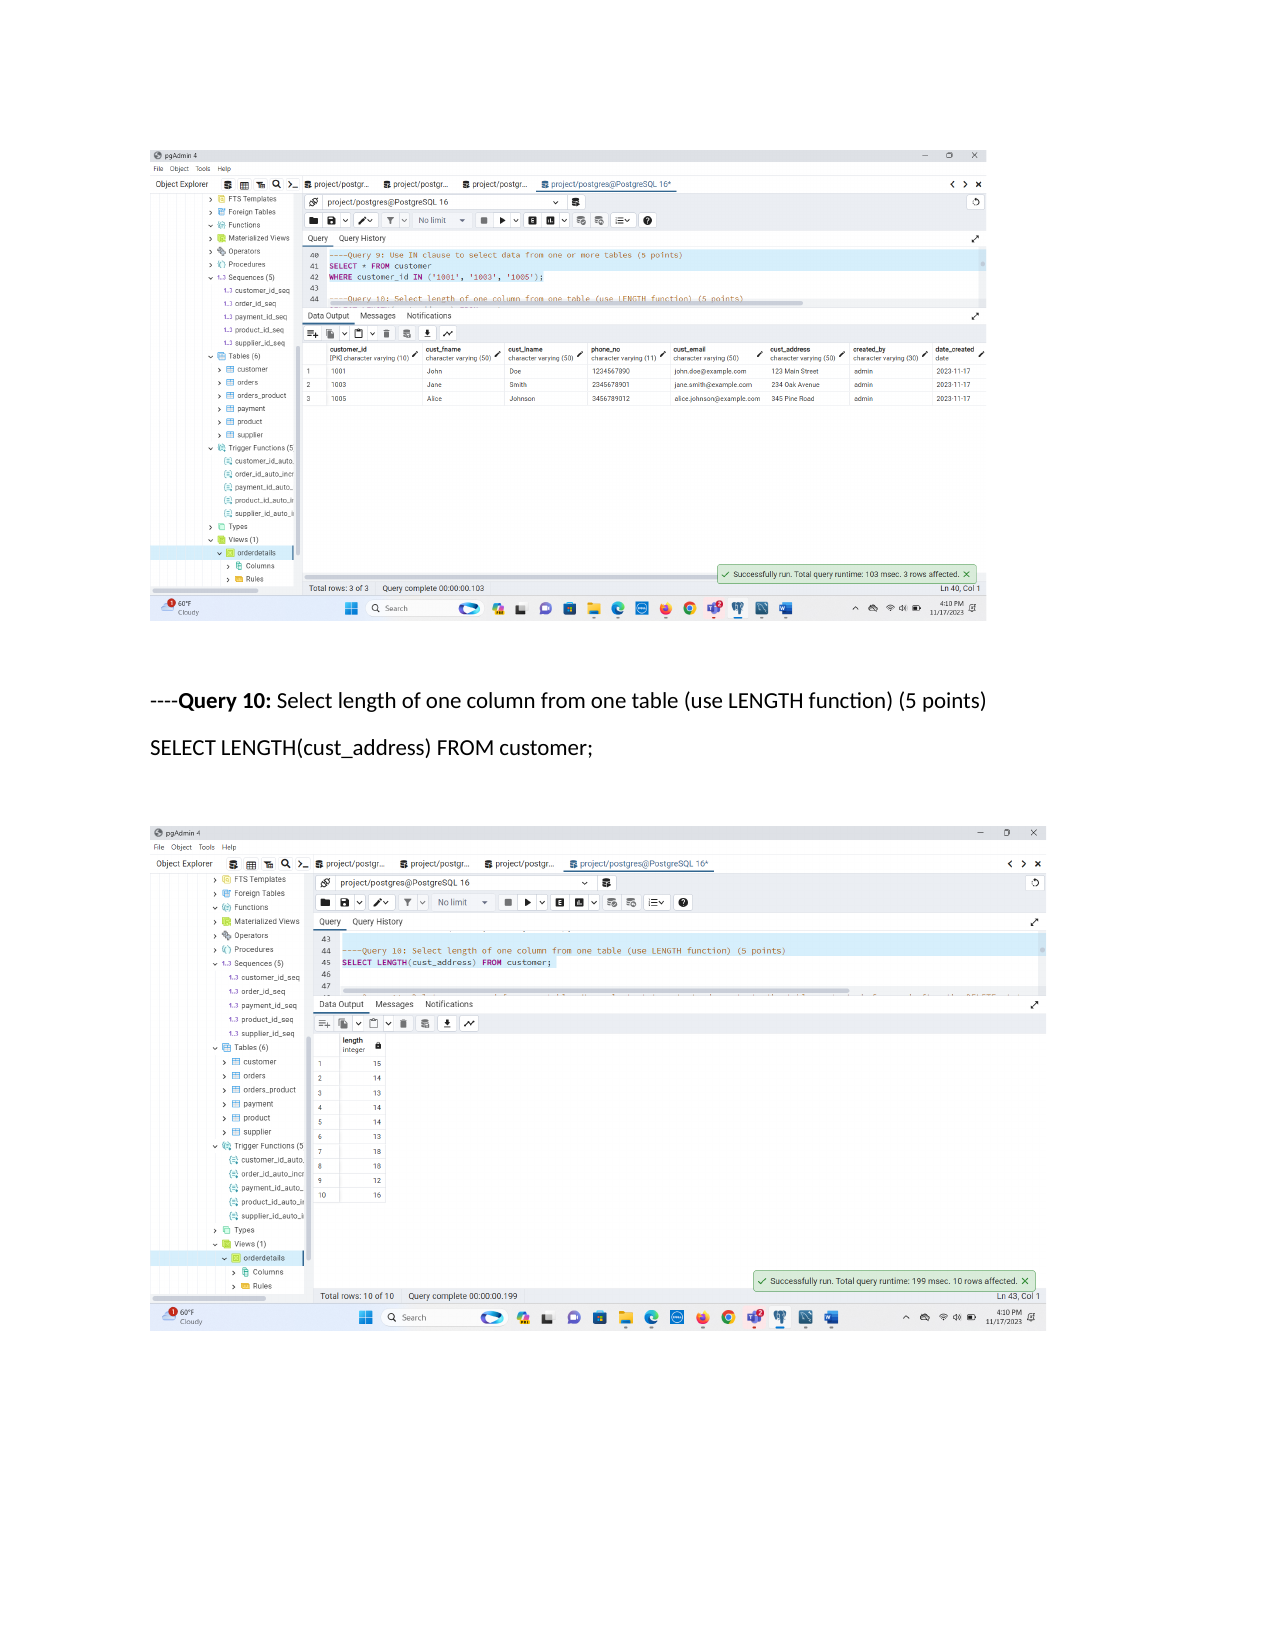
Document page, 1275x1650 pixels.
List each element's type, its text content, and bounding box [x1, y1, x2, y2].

picture [150, 150, 987, 621]
text SELECT LENGTH(cust_address) FROM customer; [150, 733, 1125, 761]
text ----Query 10: Select length of one column from one table (use LENGTH function) (5 points) [150, 686, 1125, 714]
picture [150, 826, 1047, 1331]
